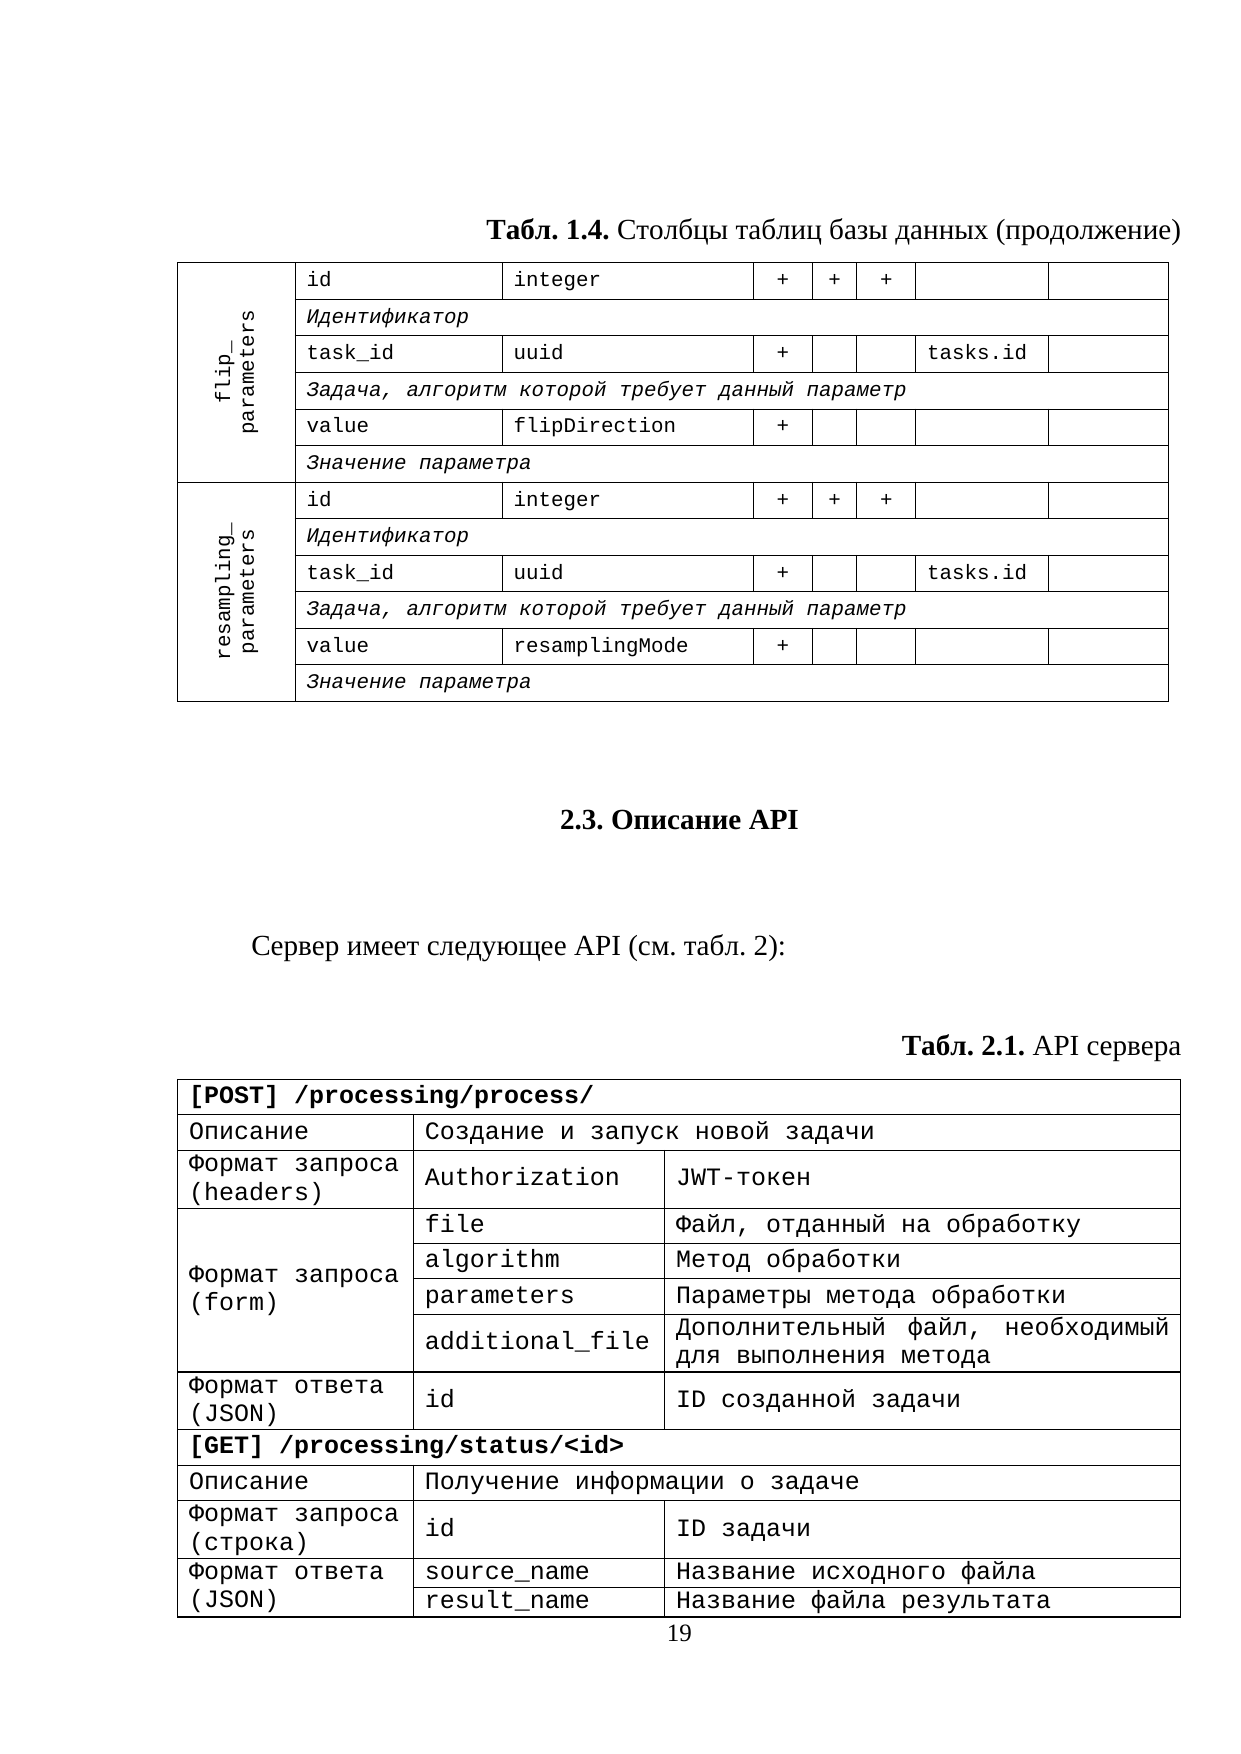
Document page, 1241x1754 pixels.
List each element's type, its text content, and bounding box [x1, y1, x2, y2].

table_cell + [754, 629, 812, 664]
table_header integer [503, 263, 753, 299]
table_cell value [296, 629, 502, 664]
table_cell + [754, 410, 812, 445]
table_cell Описание [178, 1466, 413, 1500]
table_cell JWT-токен [665, 1151, 1180, 1207]
table_cell Описание [178, 1115, 413, 1150]
table_header [1049, 263, 1168, 299]
table_cell [1049, 410, 1168, 445]
table_cell value [296, 410, 502, 445]
table_cell [857, 556, 915, 591]
table_cell Идентификатор [296, 519, 1168, 555]
table_cell Параметры метода обработки [665, 1279, 1180, 1314]
table_cell uuid [503, 556, 753, 591]
table_cell + [754, 483, 812, 518]
table_cell Значение параметра [296, 446, 1168, 482]
table_cell [813, 410, 856, 445]
table_cell Формат запроса (строка) [178, 1501, 413, 1558]
table_cell Метод обработки [665, 1244, 1180, 1278]
table_cell + [857, 483, 915, 518]
table_cell resamplingMode [503, 629, 753, 664]
table_cell Идентификатор [296, 300, 1168, 335]
table_cell Формат ответа (JSON) [178, 1373, 413, 1429]
table_cell result_name [414, 1588, 664, 1616]
table_cell task_id [296, 336, 502, 372]
table_cell additional_file [414, 1315, 664, 1371]
text Табл. 2.1. API сервера [177, 1028, 1181, 1062]
table_cell Получение информации о задаче [414, 1466, 1180, 1500]
table_cell Создание и запуск новой задачи [414, 1115, 1180, 1150]
table_cell ID созданной задачи [665, 1373, 1180, 1429]
table_cell Формат ответа (JSON) [178, 1559, 413, 1616]
table_cell id [414, 1373, 664, 1429]
table_cell Файл, отданный на обработку [665, 1209, 1180, 1243]
table_cell Формат запроса (form) [178, 1209, 413, 1371]
table_header [POST] /processing/process/ [178, 1080, 1180, 1114]
table_cell integer [503, 483, 753, 518]
table_cell Дополнительный файл, необходимый для выполнения метода [665, 1315, 1180, 1371]
table_cell + [754, 336, 812, 372]
table_cell [1049, 556, 1168, 591]
table_cell Задача, алгоритм которой требует данный параметр [296, 592, 1168, 628]
table_cell Название файла результата [665, 1588, 1180, 1616]
text 2.3. Описание API [177, 802, 1181, 836]
table_cell parameters [414, 1279, 664, 1314]
table_cell resampling_ parameters [178, 483, 295, 701]
table_cell task_id [296, 556, 502, 591]
table_cell [GET] /processing/status/<id> [178, 1430, 1180, 1464]
table_cell Значение параметра [296, 665, 1168, 701]
table_cell + [813, 483, 856, 518]
table_cell file [414, 1209, 664, 1243]
table_cell uuid [503, 336, 753, 372]
table_cell source_name [414, 1559, 664, 1587]
text Табл. 1.4. Столбцы таблиц базы данных (продолжение) [177, 212, 1181, 245]
table_cell [813, 556, 856, 591]
table_cell algorithm [414, 1244, 664, 1278]
table_cell [857, 629, 915, 664]
table_header id [296, 263, 502, 299]
table_cell + [754, 556, 812, 591]
table_cell Формат запроса (headers) [178, 1151, 413, 1207]
table_cell [813, 336, 856, 372]
table_cell [1049, 483, 1168, 518]
table_cell [813, 629, 856, 664]
table_header [916, 263, 1048, 299]
table_header flip_ parameters [178, 263, 295, 482]
table_cell tasks.id [916, 336, 1048, 372]
table_header + [754, 263, 812, 299]
table_cell id [296, 483, 502, 518]
table_cell [857, 410, 915, 445]
text Сервер имеет следующее API (см. табл. 2): [177, 928, 1181, 961]
table_cell [1049, 629, 1168, 664]
table_cell Название исходного файла [665, 1559, 1180, 1587]
table_cell ID задачи [665, 1501, 1180, 1558]
table_cell [916, 629, 1048, 664]
table_cell [916, 410, 1048, 445]
table_header + [813, 263, 856, 299]
table_cell [1049, 336, 1168, 372]
table_cell flipDirection [503, 410, 753, 445]
table_cell [916, 483, 1048, 518]
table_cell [296, 373, 1168, 408]
table_cell id [414, 1501, 664, 1558]
table_cell tasks.id [916, 556, 1048, 591]
table_cell Authorization [414, 1151, 664, 1207]
table_header + [857, 263, 915, 299]
table_cell [857, 336, 915, 372]
